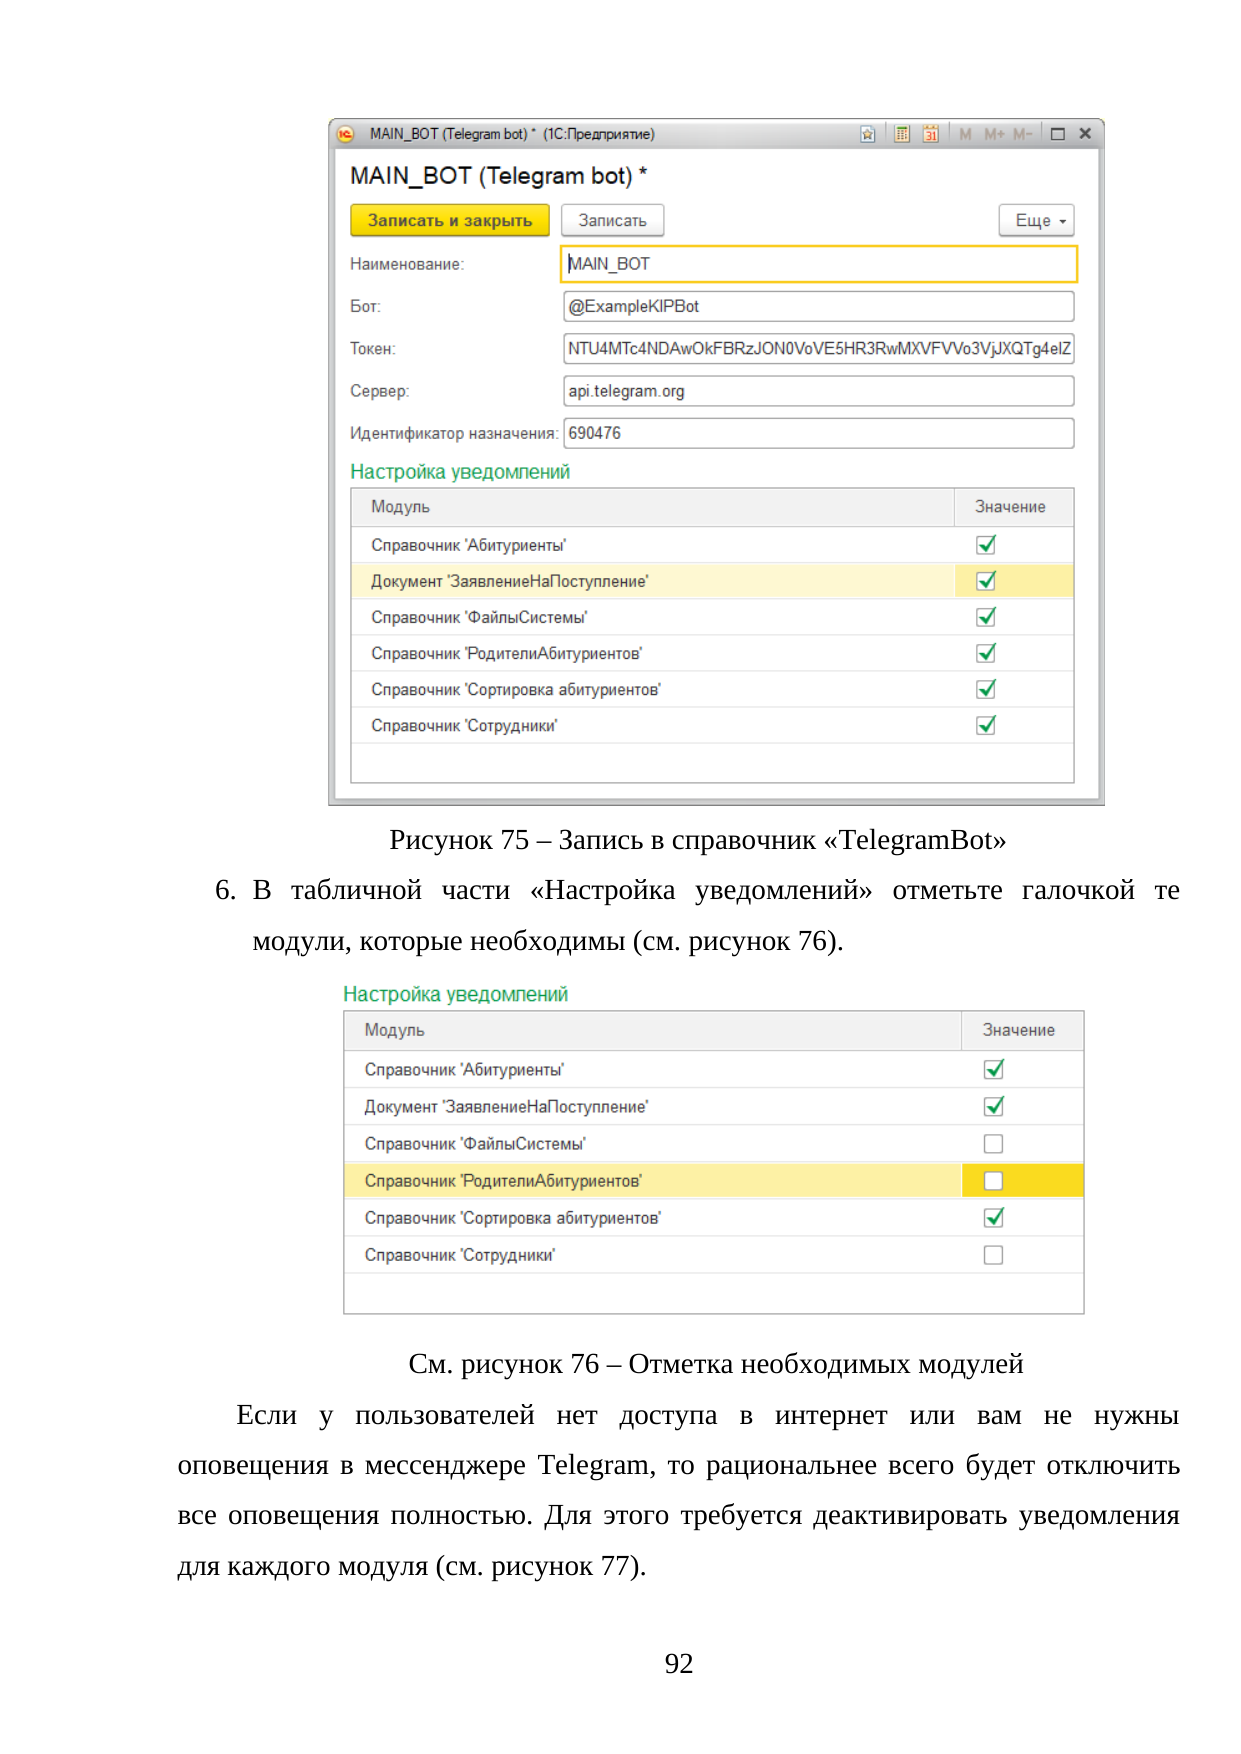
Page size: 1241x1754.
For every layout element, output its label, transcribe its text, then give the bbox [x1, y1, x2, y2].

text См. рисунок 76 – Отметка необходимых модулей [177, 1346, 1181, 1380]
text Рисунок 75 – Запись в справочник «TelegramBot» [215, 822, 1181, 856]
picture [328, 118, 1105, 806]
list В табличной части «Настройка уведомлений» отметьте галочкой те модули, которые необходимы (см. рисунок 76). [215, 872, 1181, 956]
picture [328, 972, 1104, 1330]
text Если у пользователей нет доступа в интернет или вам не нужны оповещения в мессенджере Telegram, то рациональнее всего будет отключить все оповещения полностью. Для этого требуется деактивировать уведомления для каждого модуля (см. рисунок 77). [177, 1397, 1181, 1581]
